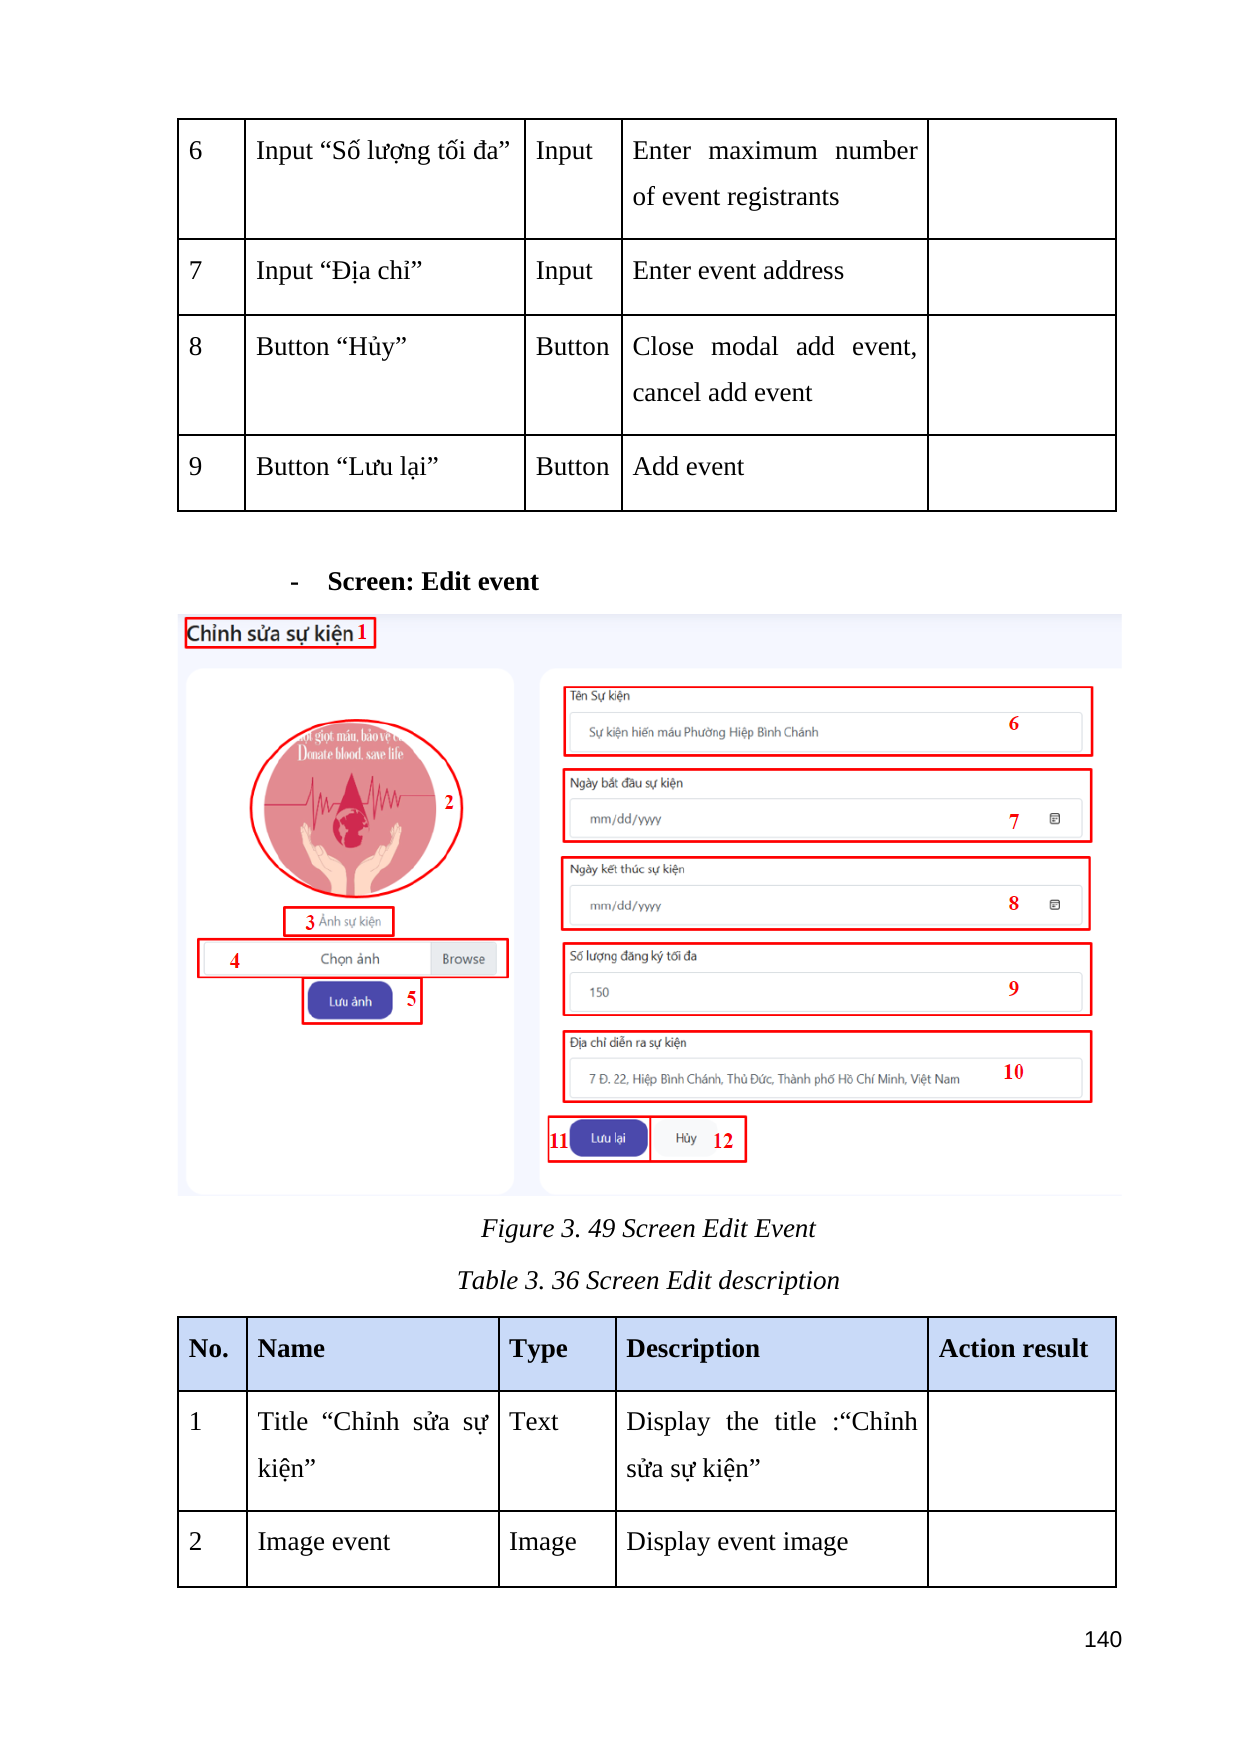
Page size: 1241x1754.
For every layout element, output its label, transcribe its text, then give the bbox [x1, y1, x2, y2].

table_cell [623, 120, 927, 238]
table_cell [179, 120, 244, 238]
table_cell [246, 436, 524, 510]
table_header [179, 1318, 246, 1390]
text Table 3. 36 Screen Edit description [177, 1264, 1122, 1295]
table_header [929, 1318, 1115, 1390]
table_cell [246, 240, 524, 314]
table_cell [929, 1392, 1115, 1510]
text Figure 3. 49 Screen Edit Event [177, 1212, 1122, 1243]
picture [177, 614, 1122, 1196]
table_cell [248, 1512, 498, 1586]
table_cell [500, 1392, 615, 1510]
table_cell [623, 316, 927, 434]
list Screen: Edit event [290, 565, 1122, 596]
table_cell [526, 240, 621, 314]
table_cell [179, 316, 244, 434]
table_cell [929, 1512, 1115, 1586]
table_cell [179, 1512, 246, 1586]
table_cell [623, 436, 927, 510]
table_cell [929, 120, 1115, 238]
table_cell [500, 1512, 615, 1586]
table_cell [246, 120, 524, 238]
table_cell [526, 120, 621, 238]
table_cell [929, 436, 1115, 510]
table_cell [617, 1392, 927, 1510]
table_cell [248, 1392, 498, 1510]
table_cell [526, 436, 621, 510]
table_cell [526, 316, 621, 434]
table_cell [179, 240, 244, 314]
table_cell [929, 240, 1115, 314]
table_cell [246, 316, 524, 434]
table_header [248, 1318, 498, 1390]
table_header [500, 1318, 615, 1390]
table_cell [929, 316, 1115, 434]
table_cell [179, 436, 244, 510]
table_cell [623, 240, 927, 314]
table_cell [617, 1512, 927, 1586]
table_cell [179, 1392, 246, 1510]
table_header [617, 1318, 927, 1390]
